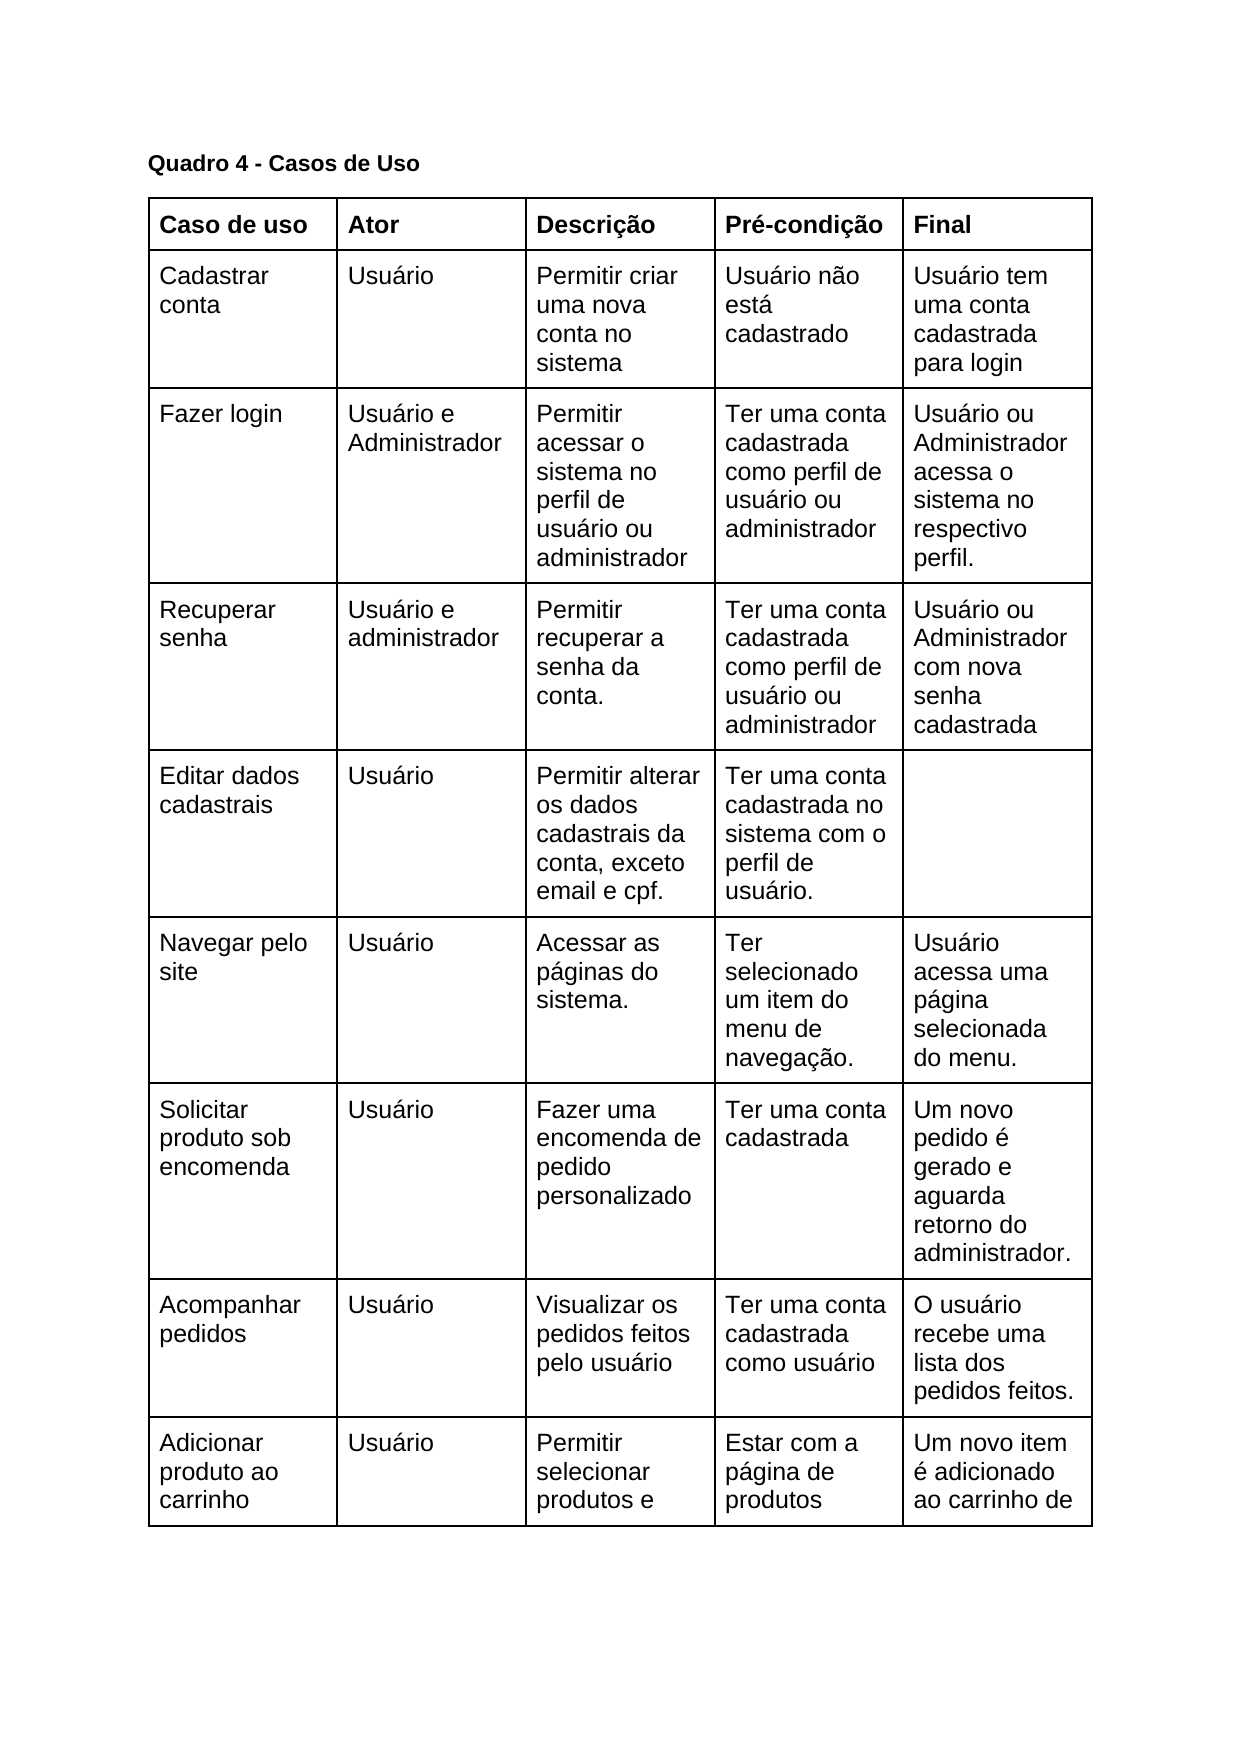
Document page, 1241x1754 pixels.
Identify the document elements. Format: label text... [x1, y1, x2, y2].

table_header Final [904, 199, 1091, 249]
table_cell Acessar as páginas do sistema. [527, 918, 714, 1082]
table_cell Usuário e Administrador [338, 389, 525, 582]
table_cell Visualizar os pedidos feitos pelo usuário [527, 1280, 714, 1416]
table_cell Cadastrar conta [150, 251, 336, 387]
table_header Pré-condição [716, 199, 902, 249]
table_cell Usuário [338, 1084, 525, 1278]
table_cell Fazer login [150, 389, 336, 582]
table_cell Ter uma conta cadastrada como perfil de usuário ou administrador [716, 584, 902, 749]
table_cell Usuário [338, 751, 525, 916]
table_cell Usuário acessa uma página selecionada do menu. [904, 918, 1091, 1082]
table_cell Usuário [338, 1418, 525, 1525]
table_cell Usuário [338, 251, 525, 387]
table_cell Fazer uma encomenda de pedido personalizado [527, 1084, 714, 1278]
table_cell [716, 1418, 902, 1525]
table_header Descrição [527, 199, 714, 249]
table_cell Permitir acessar o sistema no perfil de usuário ou administrador [527, 389, 714, 582]
table_cell Navegar pelo site [150, 918, 336, 1082]
table_cell Solicitar produto sob encomenda [150, 1084, 336, 1278]
table_cell [904, 751, 1091, 916]
table_cell Um novo pedido é gerado e aguarda retorno do administrador. [904, 1084, 1091, 1278]
table_cell Usuário ou Administrador acessa o sistema no respectivo perfil. [904, 389, 1091, 582]
table_cell Acompanhar pedidos [150, 1280, 336, 1416]
table_cell Ter selecionado um item do menu de navegação. [716, 918, 902, 1082]
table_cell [150, 1418, 336, 1525]
table_cell Usuário ou Administrador com nova senha cadastrada [904, 584, 1091, 749]
table_cell Permitir criar uma nova conta no sistema [527, 251, 714, 387]
table_cell Ter uma conta cadastrada como usuário [716, 1280, 902, 1416]
table_cell Usuário [338, 918, 525, 1082]
table_cell Usuário tem uma conta cadastrada para login [904, 251, 1091, 387]
text Quadro 4 - Casos de Uso [148, 150, 1090, 176]
table_cell Permitir recuperar a senha da conta. [527, 584, 714, 749]
table_cell Usuário não está cadastrado [716, 251, 902, 387]
table_header Ator [338, 199, 525, 249]
table_cell Permitir alterar os dados cadastrais da conta, exceto email e cpf. [527, 751, 714, 916]
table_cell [527, 1418, 714, 1525]
table_cell Ter uma conta cadastrada [716, 1084, 902, 1278]
table_cell O usuário recebe uma lista dos pedidos feitos. [904, 1280, 1091, 1416]
table_cell Ter uma conta cadastrada como perfil de usuário ou administrador [716, 389, 902, 582]
table_cell Usuário e administrador [338, 584, 525, 749]
table_cell Usuário [338, 1280, 525, 1416]
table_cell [904, 1418, 1091, 1525]
table_cell Editar dados cadastrais [150, 751, 336, 916]
table_cell Recuperar senha [150, 584, 336, 749]
table_cell Ter uma conta cadastrada no sistema com o perfil de usuário. [716, 751, 902, 916]
table_header Caso de uso [150, 199, 336, 249]
